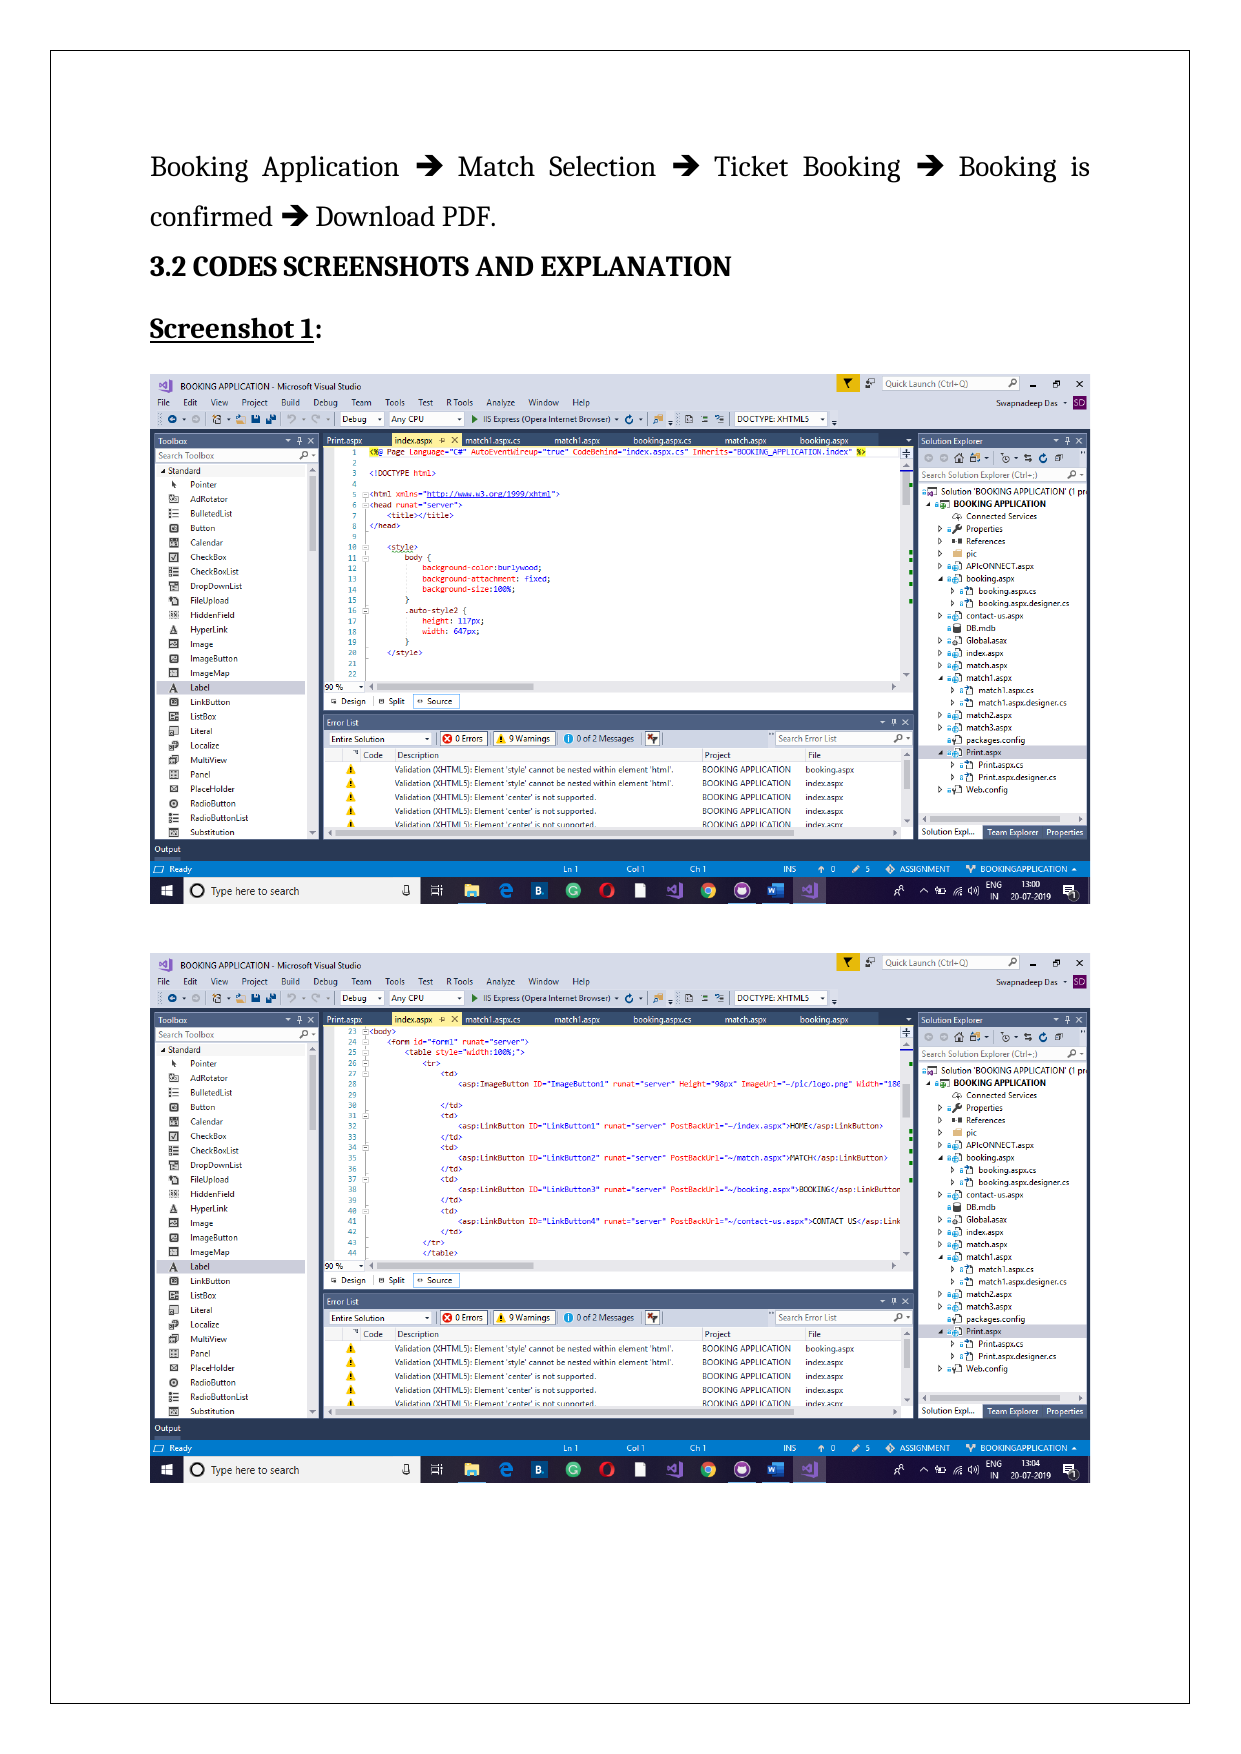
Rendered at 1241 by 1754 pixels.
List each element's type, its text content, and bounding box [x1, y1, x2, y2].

picture [150, 953, 1091, 1483]
text Booking Application Match Selection Ticket Booking Booking is confirmed Download PDF. [150, 150, 1090, 234]
subtitle 3.2 CODES SCREENSHOTS AND EXPLANATION [150, 251, 1090, 284]
picture [150, 374, 1091, 904]
text Screenshot 1: [150, 313, 1090, 346]
